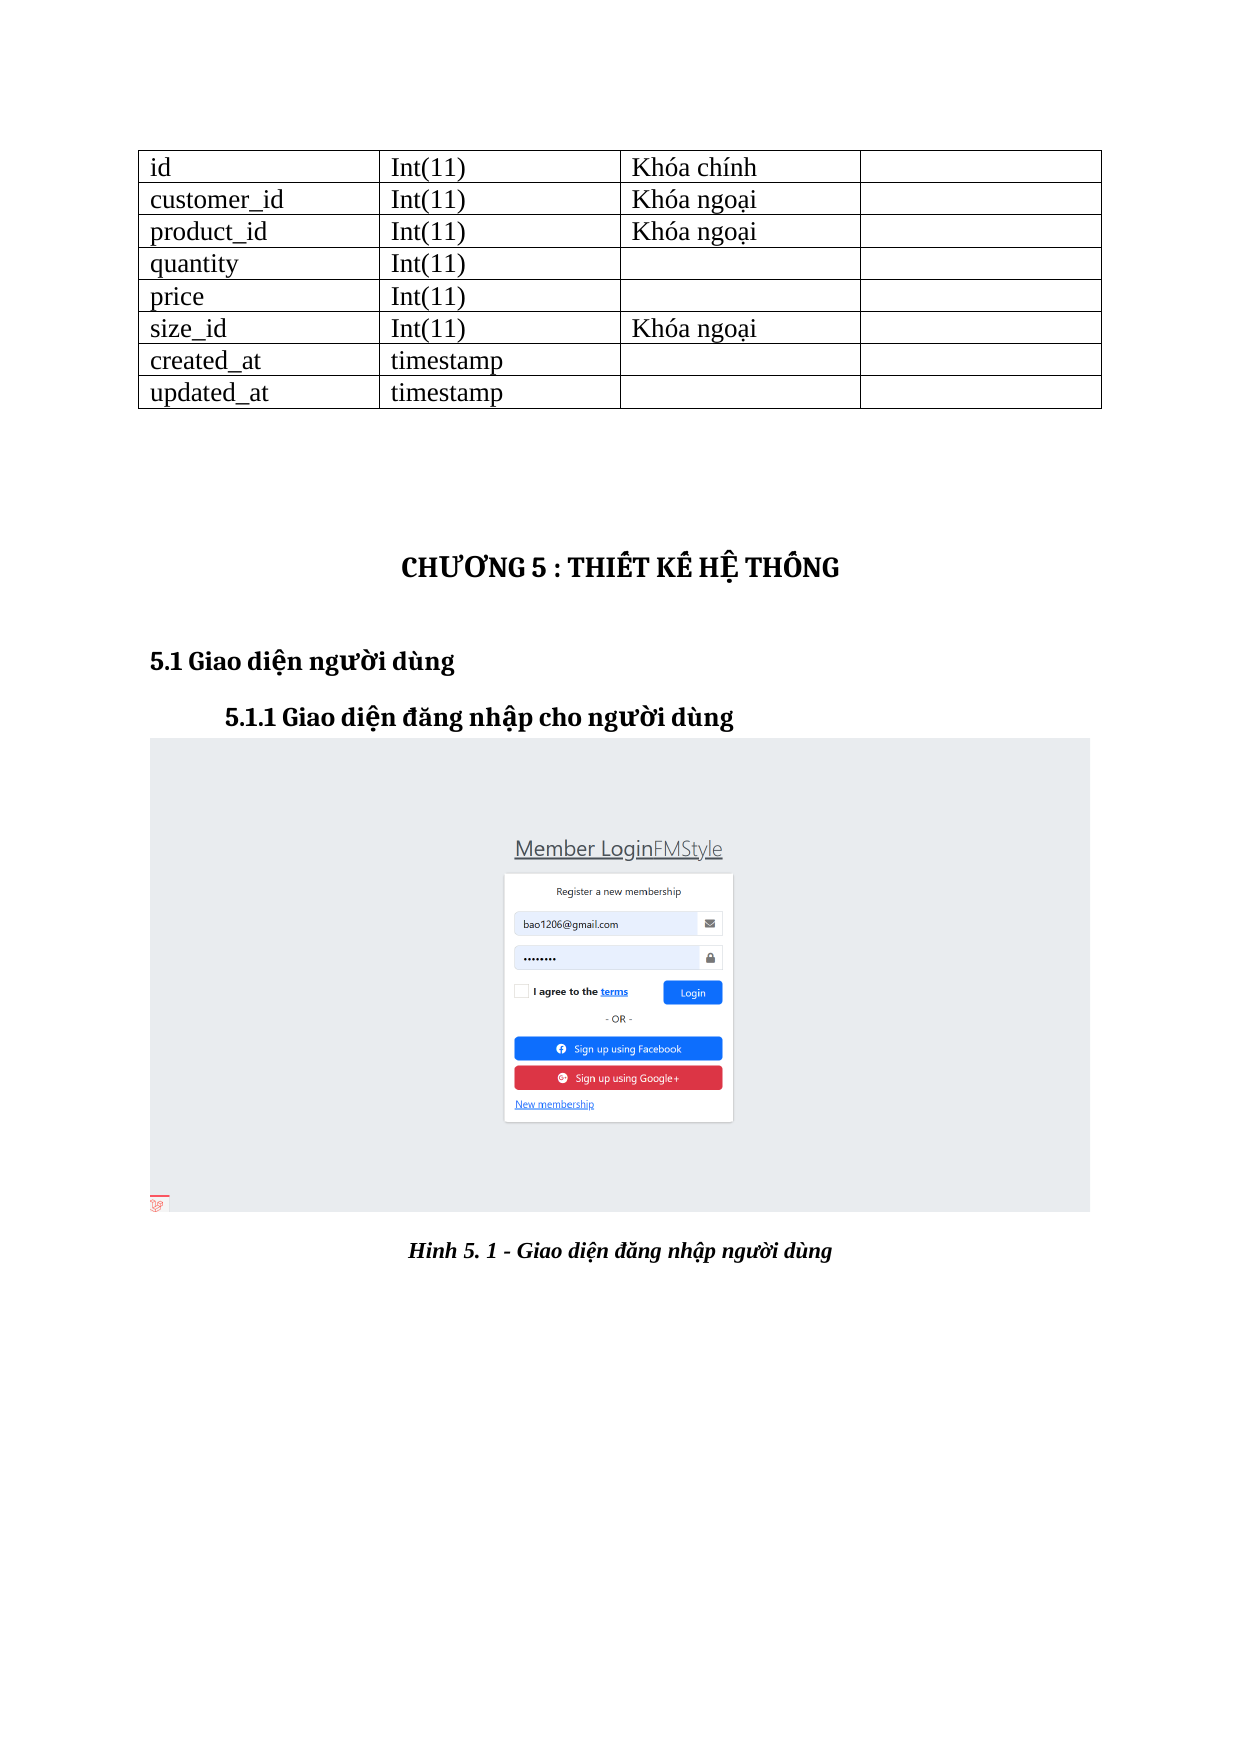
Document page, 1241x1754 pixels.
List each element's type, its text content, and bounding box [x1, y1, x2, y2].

table_cell [861, 312, 1101, 343]
table_cell [861, 344, 1101, 375]
table_cell customer_id [139, 183, 379, 214]
table_cell price [139, 280, 379, 311]
table_cell [621, 344, 860, 375]
table_cell Int(11) [380, 183, 620, 214]
picture [150, 738, 1091, 1212]
table_cell updated_at [139, 376, 379, 407]
subtitle 5.1 Giao diện người dùng [150, 646, 1090, 677]
text Hinh 5. 1 - Giao diện đăng nhập người dùng [150, 1237, 1090, 1264]
table_cell [861, 215, 1101, 247]
table_cell Int(11) [380, 215, 620, 247]
table_cell [621, 376, 860, 407]
table_cell Khóa chính [621, 151, 860, 182]
table_cell Khóa ngoại [621, 183, 860, 214]
subtitle CHƯƠNG 5 : THIẾT KẾ HỆ THỐNG [150, 551, 1090, 584]
table_cell Khóa ngoại [621, 312, 860, 343]
table_cell [861, 248, 1101, 279]
table_cell [621, 248, 860, 279]
table_cell size_id [139, 312, 379, 343]
table_cell [861, 151, 1101, 182]
table_cell [861, 280, 1101, 311]
table_cell [861, 376, 1101, 407]
table_cell Int(11) [380, 151, 620, 182]
table_cell created_at [139, 344, 379, 375]
table_cell Int(11) [380, 312, 620, 343]
table_cell [621, 280, 860, 311]
table_cell Int(11) [380, 248, 620, 279]
table_cell Khóa ngoại [621, 215, 860, 247]
table_cell quantity [139, 248, 379, 279]
table_cell id [139, 151, 379, 182]
table_cell [861, 183, 1101, 214]
table_cell timestamp [380, 344, 620, 375]
subtitle 5.1.1 Giao diện đăng nhập cho người dùng [150, 702, 1090, 734]
table_cell Int(11) [380, 280, 620, 311]
table_cell timestamp [380, 376, 620, 407]
table_cell product_id [139, 215, 379, 247]
